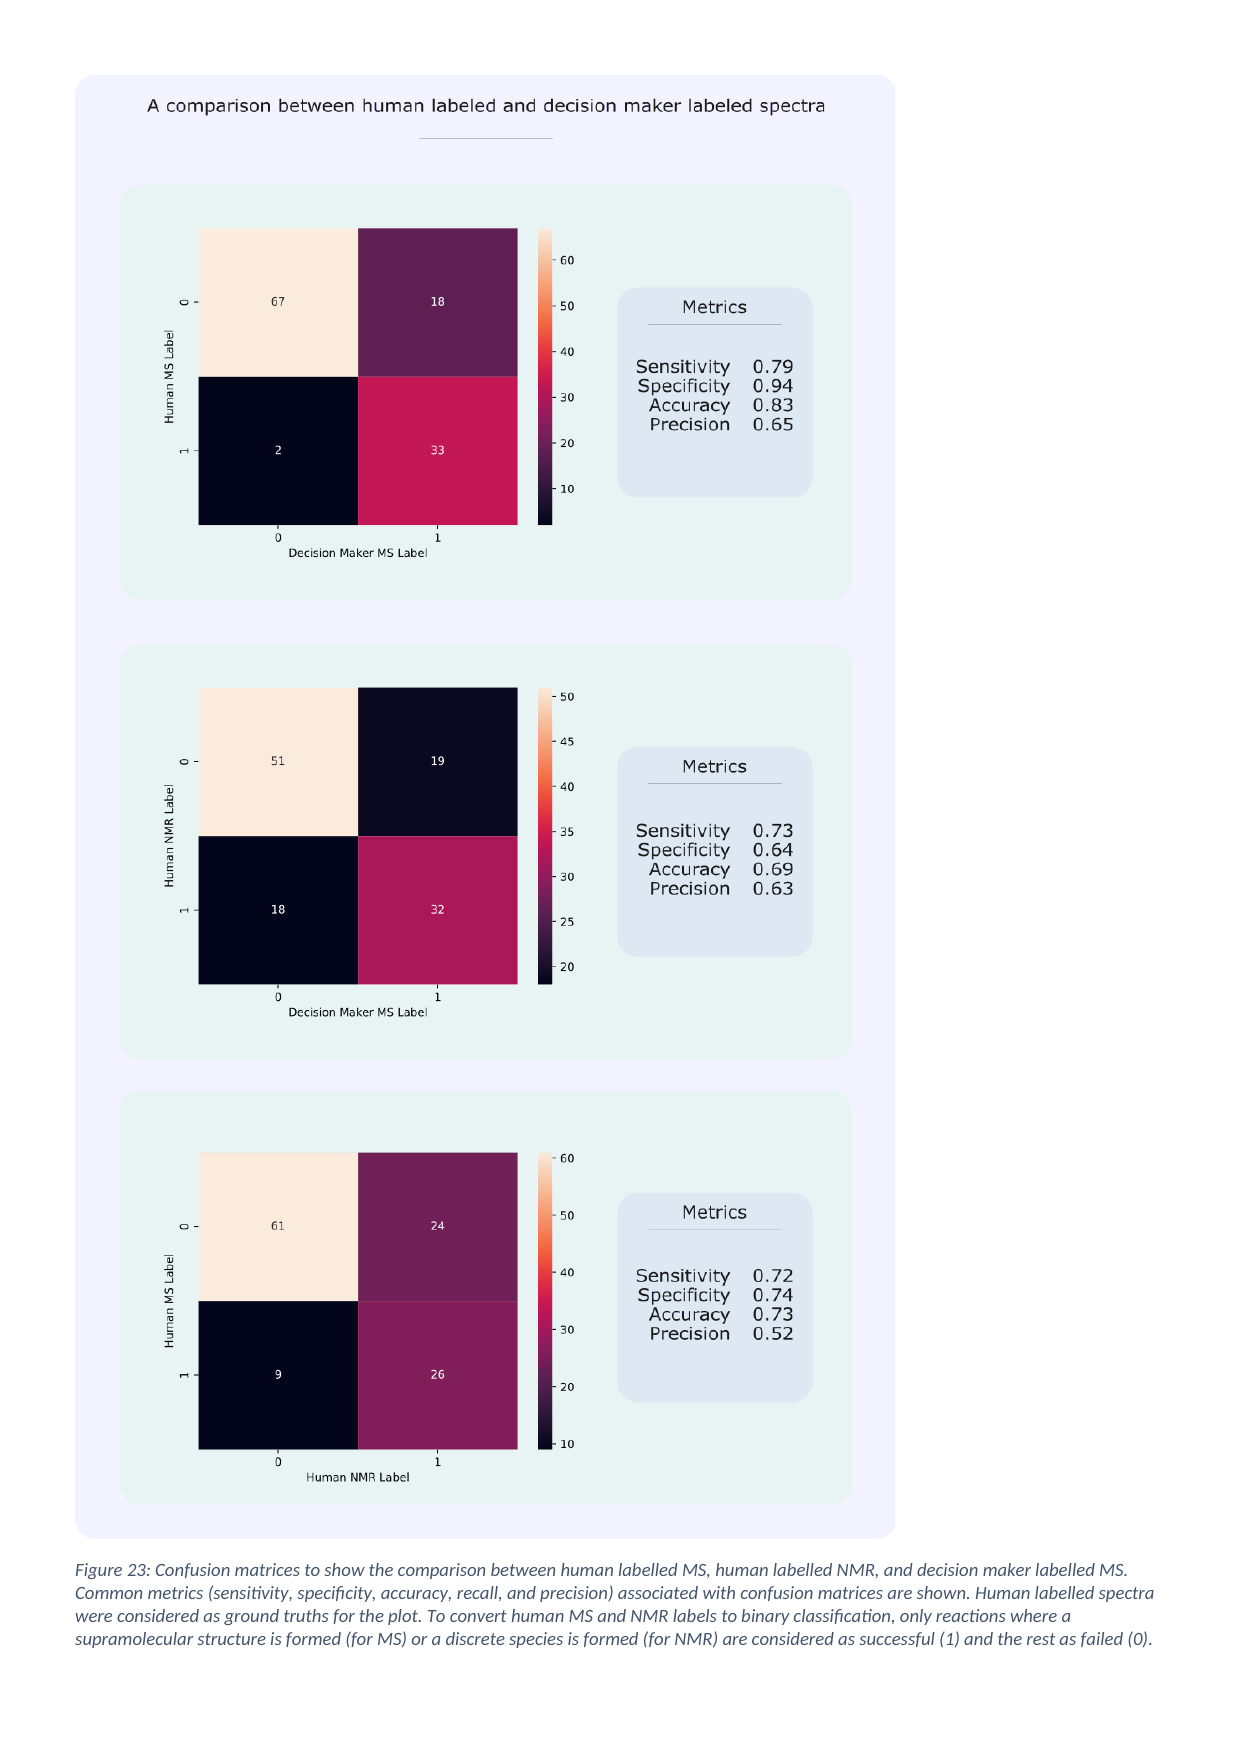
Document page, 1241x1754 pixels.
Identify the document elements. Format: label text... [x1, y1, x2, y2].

picture [75, 75, 896, 1539]
text Figure : Confusion matrices to show the comparison between human labelled MS, human labelled NMR, and decision maker labelled MS. Common metrics (sensitivity, specificity, accuracy, recall, and precision) associated with confusion matrices are shown. Human labelled spectra were considered as ground truths for the plot. To convert human MS and NMR labels to binary classification, only reactions where a supramolecular structure is formed (for MS) or a discrete species is formed (for NMR) are considered as successful (1) and the rest as failed (0). [75, 1558, 1165, 1649]
